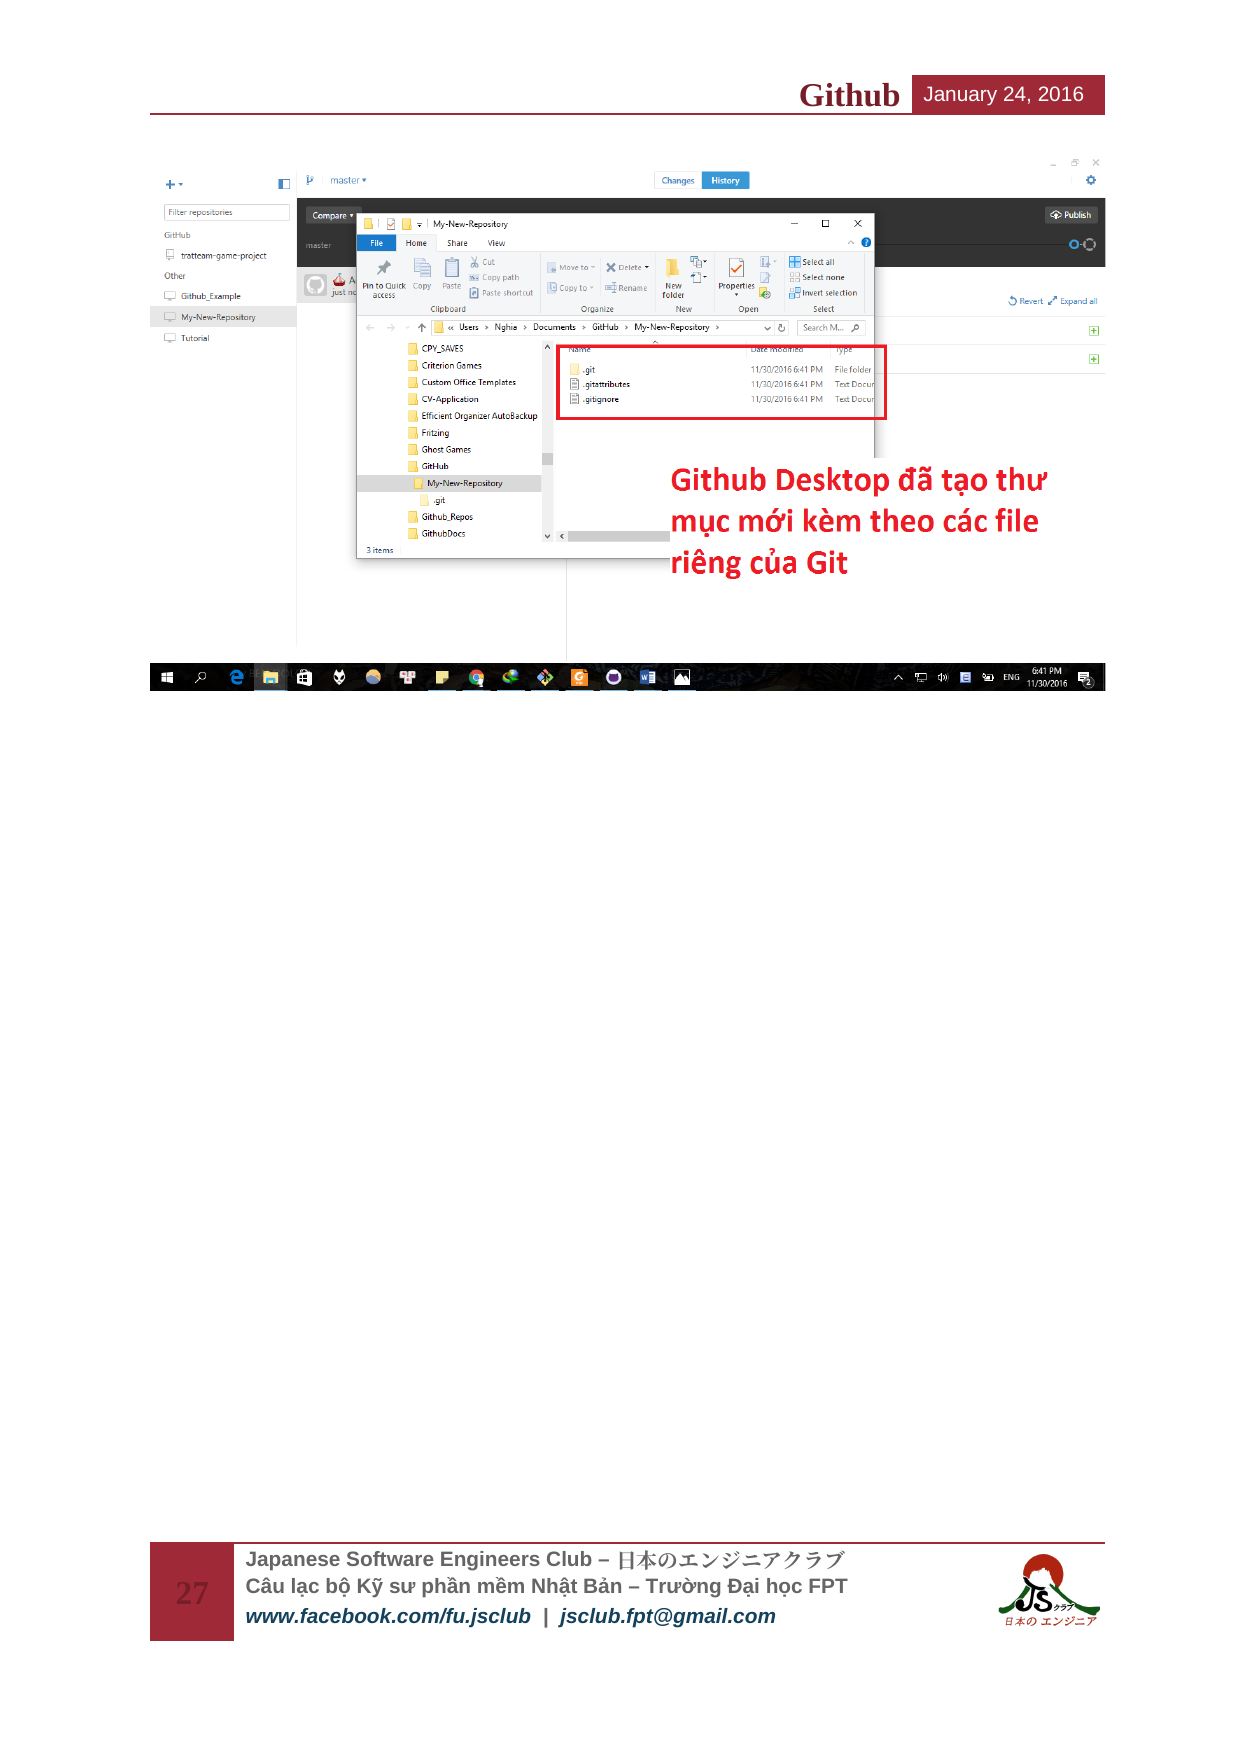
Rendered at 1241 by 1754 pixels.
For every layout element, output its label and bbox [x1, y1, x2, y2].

picture [150, 153, 1106, 691]
picture [998, 1554, 1100, 1626]
